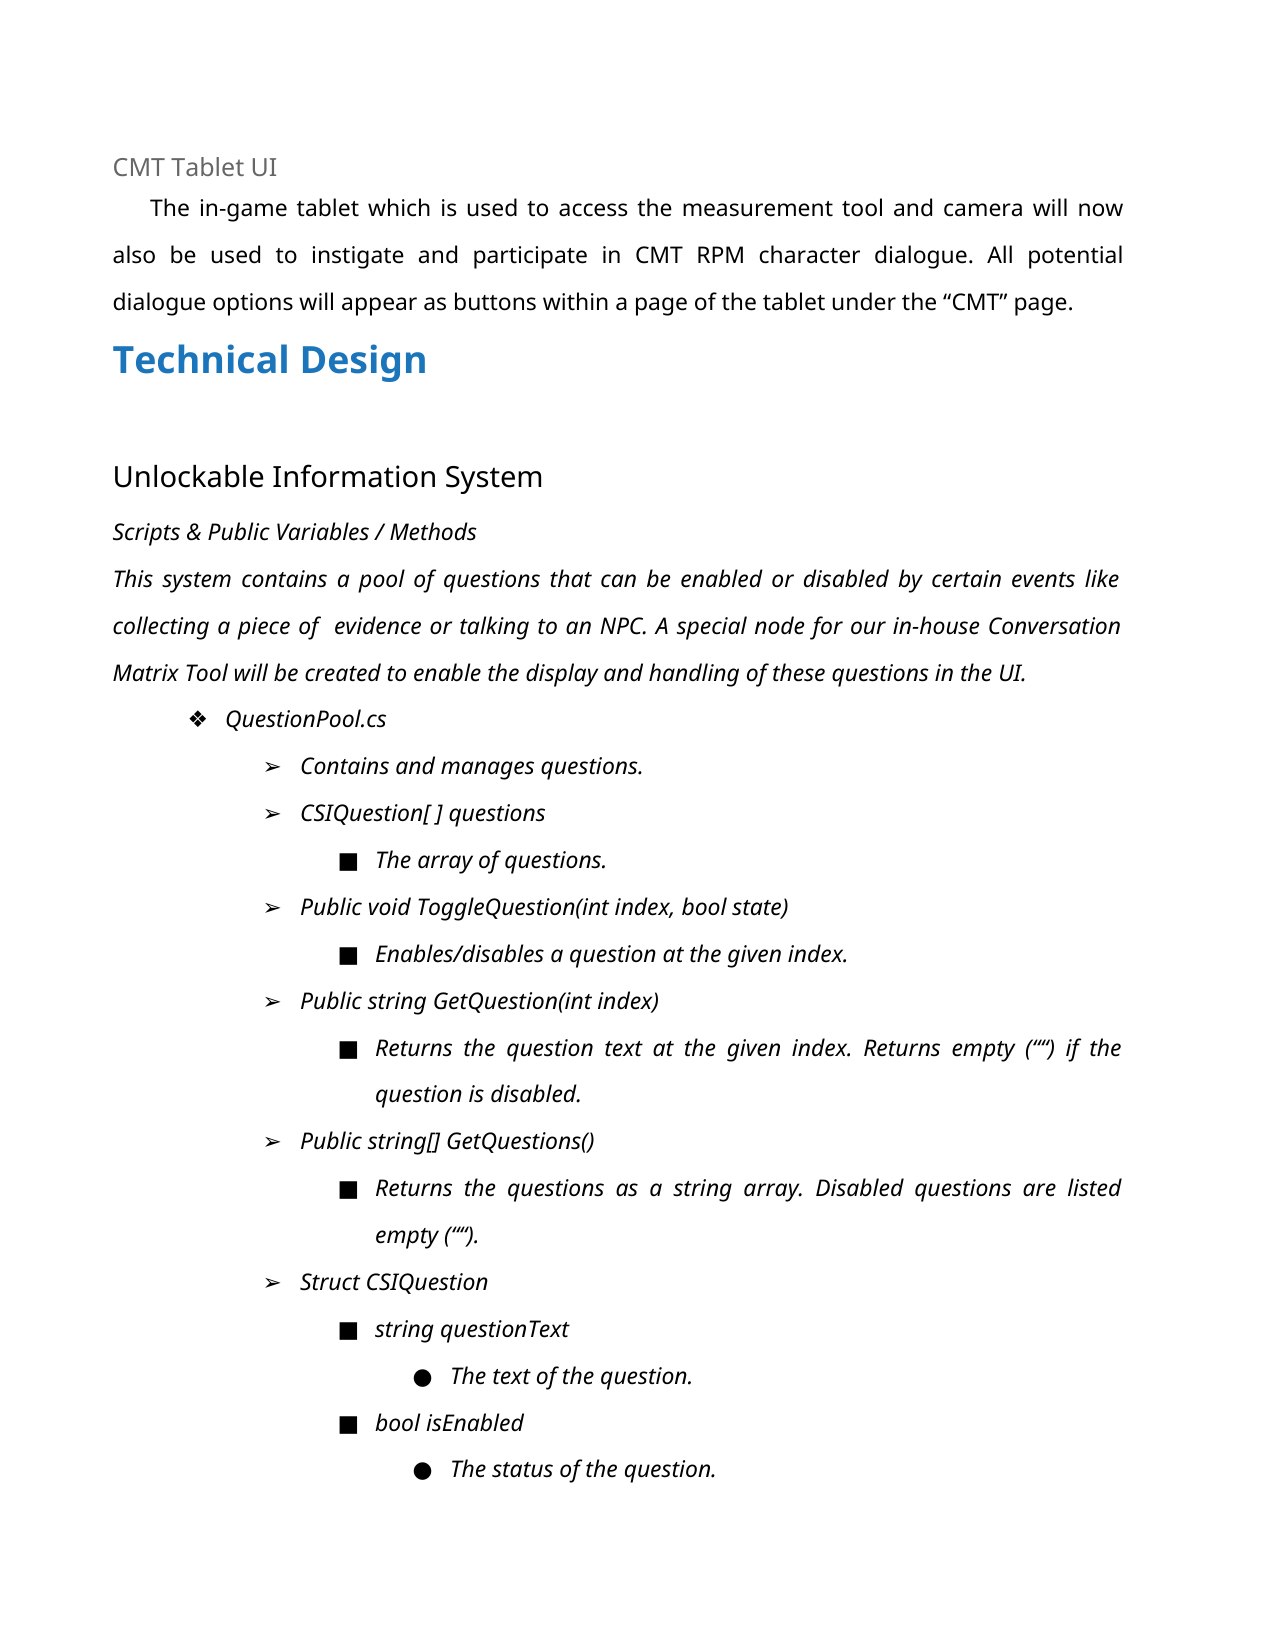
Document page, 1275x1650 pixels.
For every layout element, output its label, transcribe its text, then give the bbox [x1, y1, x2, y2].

list Public string[] GetQuestions() [262, 1125, 1125, 1157]
list The array of questions. [337, 844, 1125, 875]
list Public string GetQuestion(int index) [262, 985, 1125, 1016]
subtitle CMT Tablet UI [112, 150, 1125, 184]
list Returns the question text at the given index. Returns empty (““) if the question is disabled. [337, 1032, 1125, 1110]
subtitle Technical Design [112, 333, 1125, 384]
list Enables/disables a question at the given index. [337, 938, 1125, 969]
list Public void ToggleQuestion(int index, bool state) [262, 891, 1125, 922]
list CSIQuestion[ ] questions [262, 797, 1125, 828]
list Struct CSIQuestion [262, 1266, 1125, 1297]
list bool isEnabled [337, 1407, 1125, 1438]
text This system contains a pool of questions that can be enabled or disabled by certain events like collecting a piece of evidence or talking to an NPC. A special node for our in-house Conversation Matrix Tool will be created to enable the display and handling of these questions in the UI. [112, 563, 1125, 688]
list QuestionPool.cs [187, 703, 1125, 735]
text Scripts & Public Variables / Methods [112, 516, 1125, 547]
list Returns the questions as a string array. Disabled questions are listed empty (““). [337, 1172, 1125, 1250]
list Contains and manages questions. [262, 750, 1125, 782]
list string questionText [337, 1313, 1125, 1344]
text The in-game tablet which is used to access the measurement tool and camera will now also be used to instigate and participate in CMT RPM character dialogue. All potential dialogue options will appear as buttons within a page of the tablet under the “CMT” page. [112, 192, 1125, 317]
list The status of the question. [412, 1453, 1125, 1485]
list The text of the question. [412, 1360, 1125, 1391]
subtitle Unlockable Information System [112, 456, 1125, 496]
